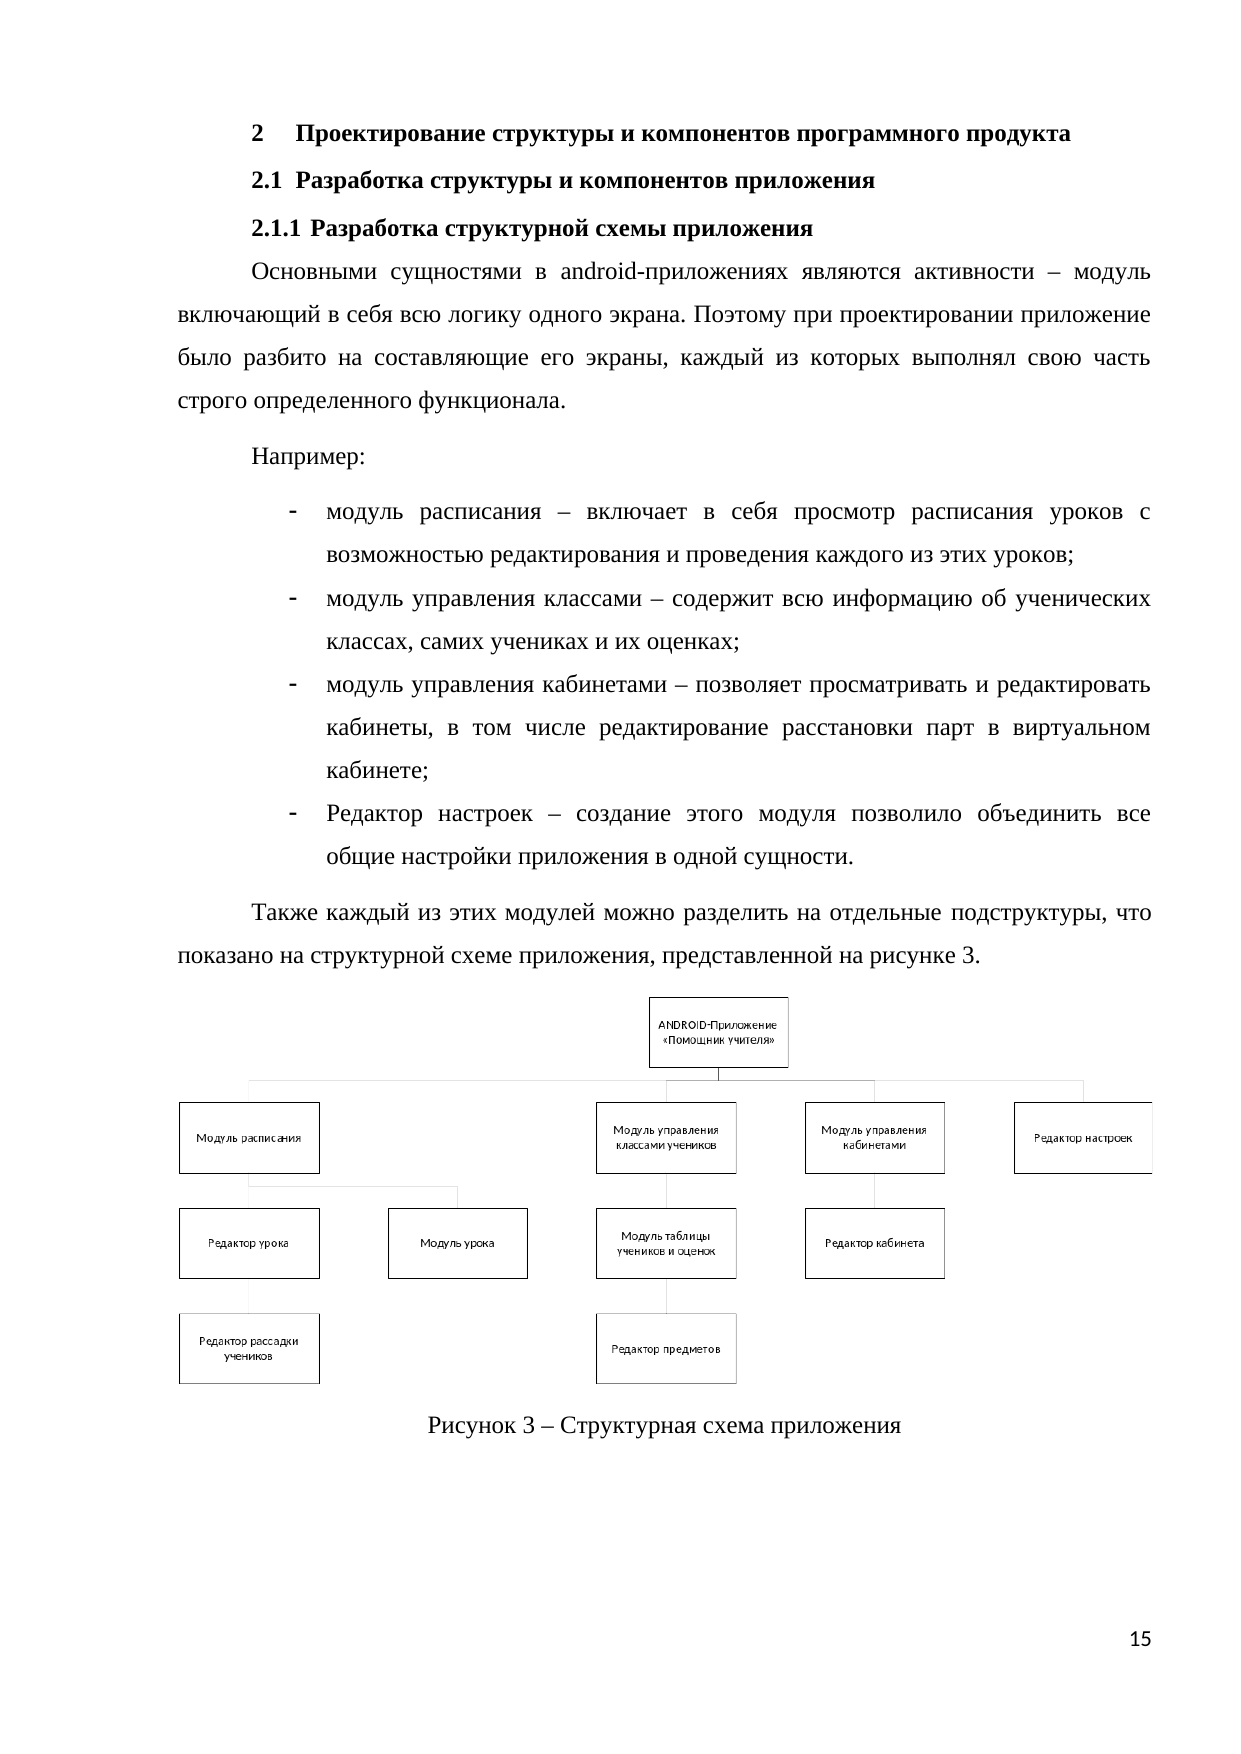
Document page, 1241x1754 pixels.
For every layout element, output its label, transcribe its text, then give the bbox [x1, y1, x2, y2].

list Редактор настроек – создание этого модуля позволило объединить все общие настройки приложения в одной сущности. [288, 798, 1152, 870]
subtitle Проектирование структуры и компонентов программного продукта [251, 118, 1152, 147]
list модуль управления классами – содержит всю информацию об ученических классах, самих учениках и их оценках; [288, 583, 1152, 654]
subtitle Разработка структуры и компонентов приложения [251, 165, 1152, 194]
text Например: [177, 441, 1152, 469]
list модуль расписания – включает в себя просмотр расписания уроков с возможностью редактирования и проведения каждого из этих уроков; [288, 496, 1152, 568]
text Основными сущностями в android-приложениях являются активности – модуль включающий в себя всю логику одного экрана. Поэтому при проектировании приложение было разбито на составляющие его экраны, каждый из которых выполнял свою часть строго определенного функционала. [177, 256, 1152, 414]
list модуль управления кабинетами – позволяет просматривать и редактировать кабинеты, в том числе редактирование расстановки парт в виртуальном кабинете; [288, 669, 1152, 784]
text Рисунок 3 – Структурная схема приложения [177, 1410, 1152, 1438]
subtitle Разработка структурной схемы приложения [251, 213, 1152, 241]
text Также каждый из этих модулей можно разделить на отдельные подструктуры, что показано на структурной схеме приложения, представленной на рисунке 3. [177, 897, 1152, 969]
